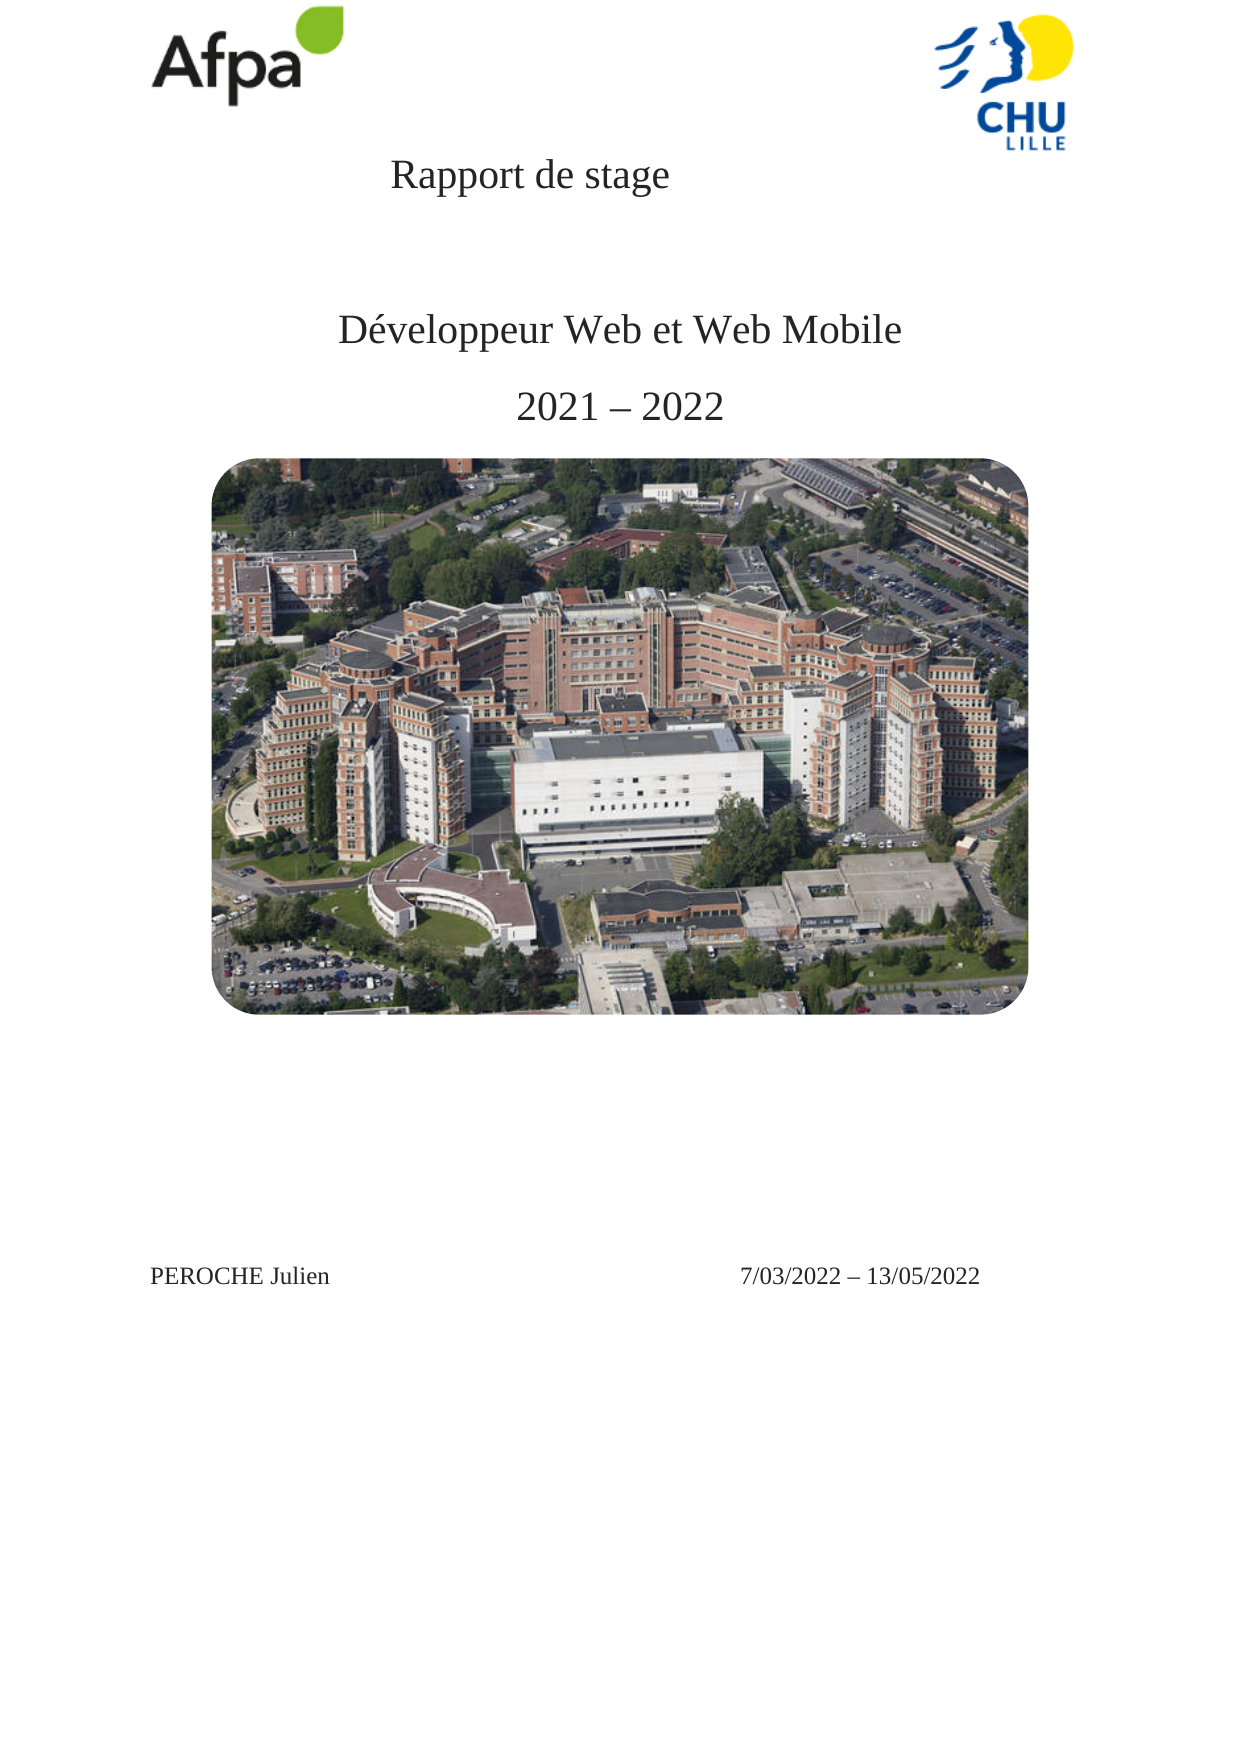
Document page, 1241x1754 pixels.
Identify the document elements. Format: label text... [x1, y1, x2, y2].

text PEROCHE Julien 7/03/2022 – 13/05/2022 [150, 1261, 1090, 1290]
picture [927, 0, 1087, 166]
picture [211, 458, 1029, 1015]
text 2021 – 2022 [150, 381, 1090, 429]
text Rapport de stage [150, 150, 1090, 198]
text Développeur Web et Web Mobile [150, 304, 1090, 352]
picture [150, 0, 343, 112]
